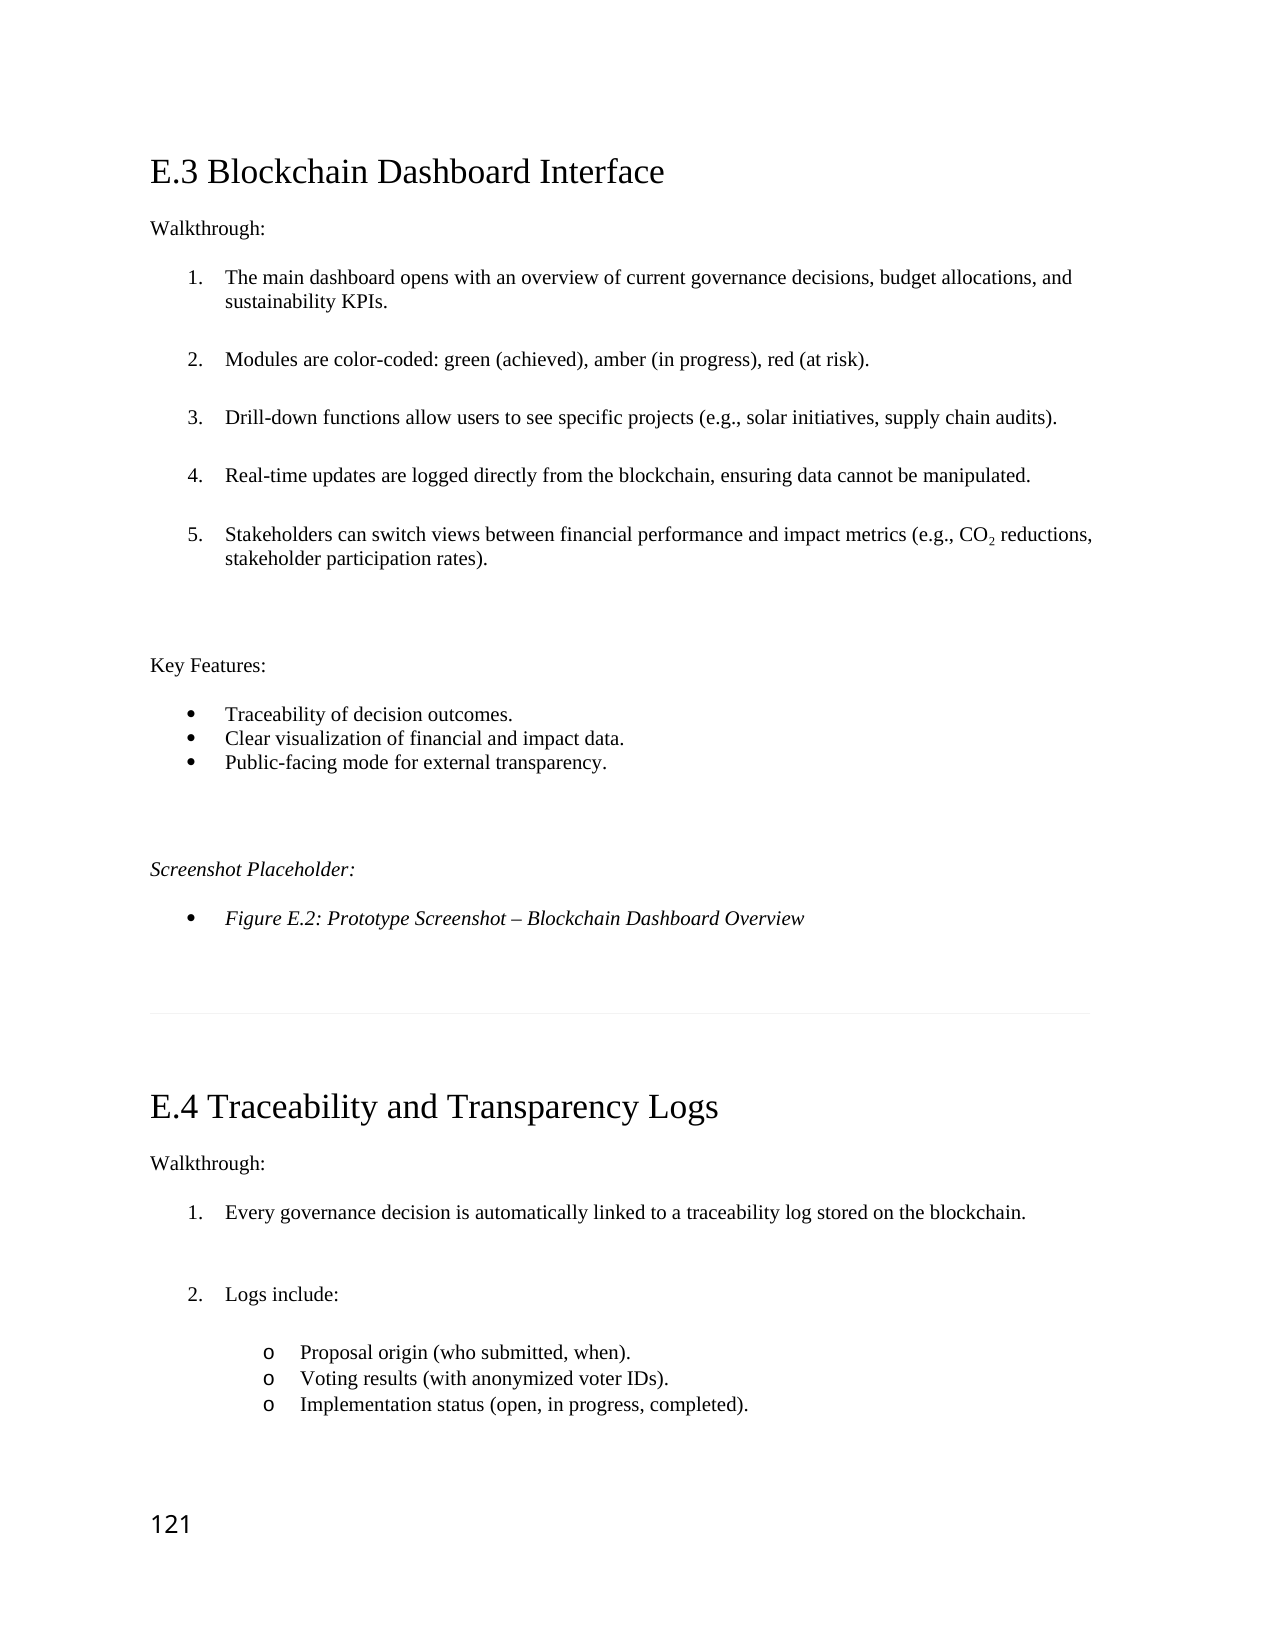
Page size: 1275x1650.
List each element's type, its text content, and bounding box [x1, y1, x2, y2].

text E.3 Blockchain Dashboard Interface [150, 150, 1125, 191]
text Screenshot Placeholder: [150, 857, 1125, 881]
text Walkthrough: [150, 216, 1125, 240]
list Traceability of decision outcomes. [187, 702, 1125, 726]
list Proposal origin (who submitted, when). [262, 1340, 1125, 1366]
text E.4 Traceability and Transparency Logs [150, 1085, 1125, 1126]
list Modules are color-coded: green (achieved), amber (in progress), red (at risk). [187, 347, 1125, 405]
list Drill-down functions allow users to see specific projects (e.g., solar initiatives, supply chain audits). [187, 405, 1125, 463]
list Logs include: [187, 1282, 1125, 1340]
text Key Features: [150, 653, 1125, 677]
list Real-time updates are logged directly from the blockchain, ensuring data cannot be manipulated. [187, 463, 1125, 521]
list The main dashboard opens with an overview of current governance decisions, budget allocations, and sustainability KPIs. [187, 265, 1125, 347]
list Public-facing mode for external transparency. [187, 750, 1125, 832]
list Voting results (with anonymized voter IDs). [262, 1366, 1125, 1392]
list Figure E.2: Prototype Screenshot – Blockchain Dashboard Overview [187, 906, 1125, 988]
text Walkthrough: [150, 1151, 1125, 1175]
list Stakeholders can switch views between financial performance and impact metrics (e.g., CO₂ reductions, stakeholder participation rates). [187, 521, 1125, 628]
list Implementation status (open, in progress, completed). [262, 1392, 1125, 1475]
list Clear visualization of financial and impact data. [187, 726, 1125, 750]
list Every governance decision is automatically linked to a traceability log stored on the blockchain. [187, 1200, 1125, 1282]
